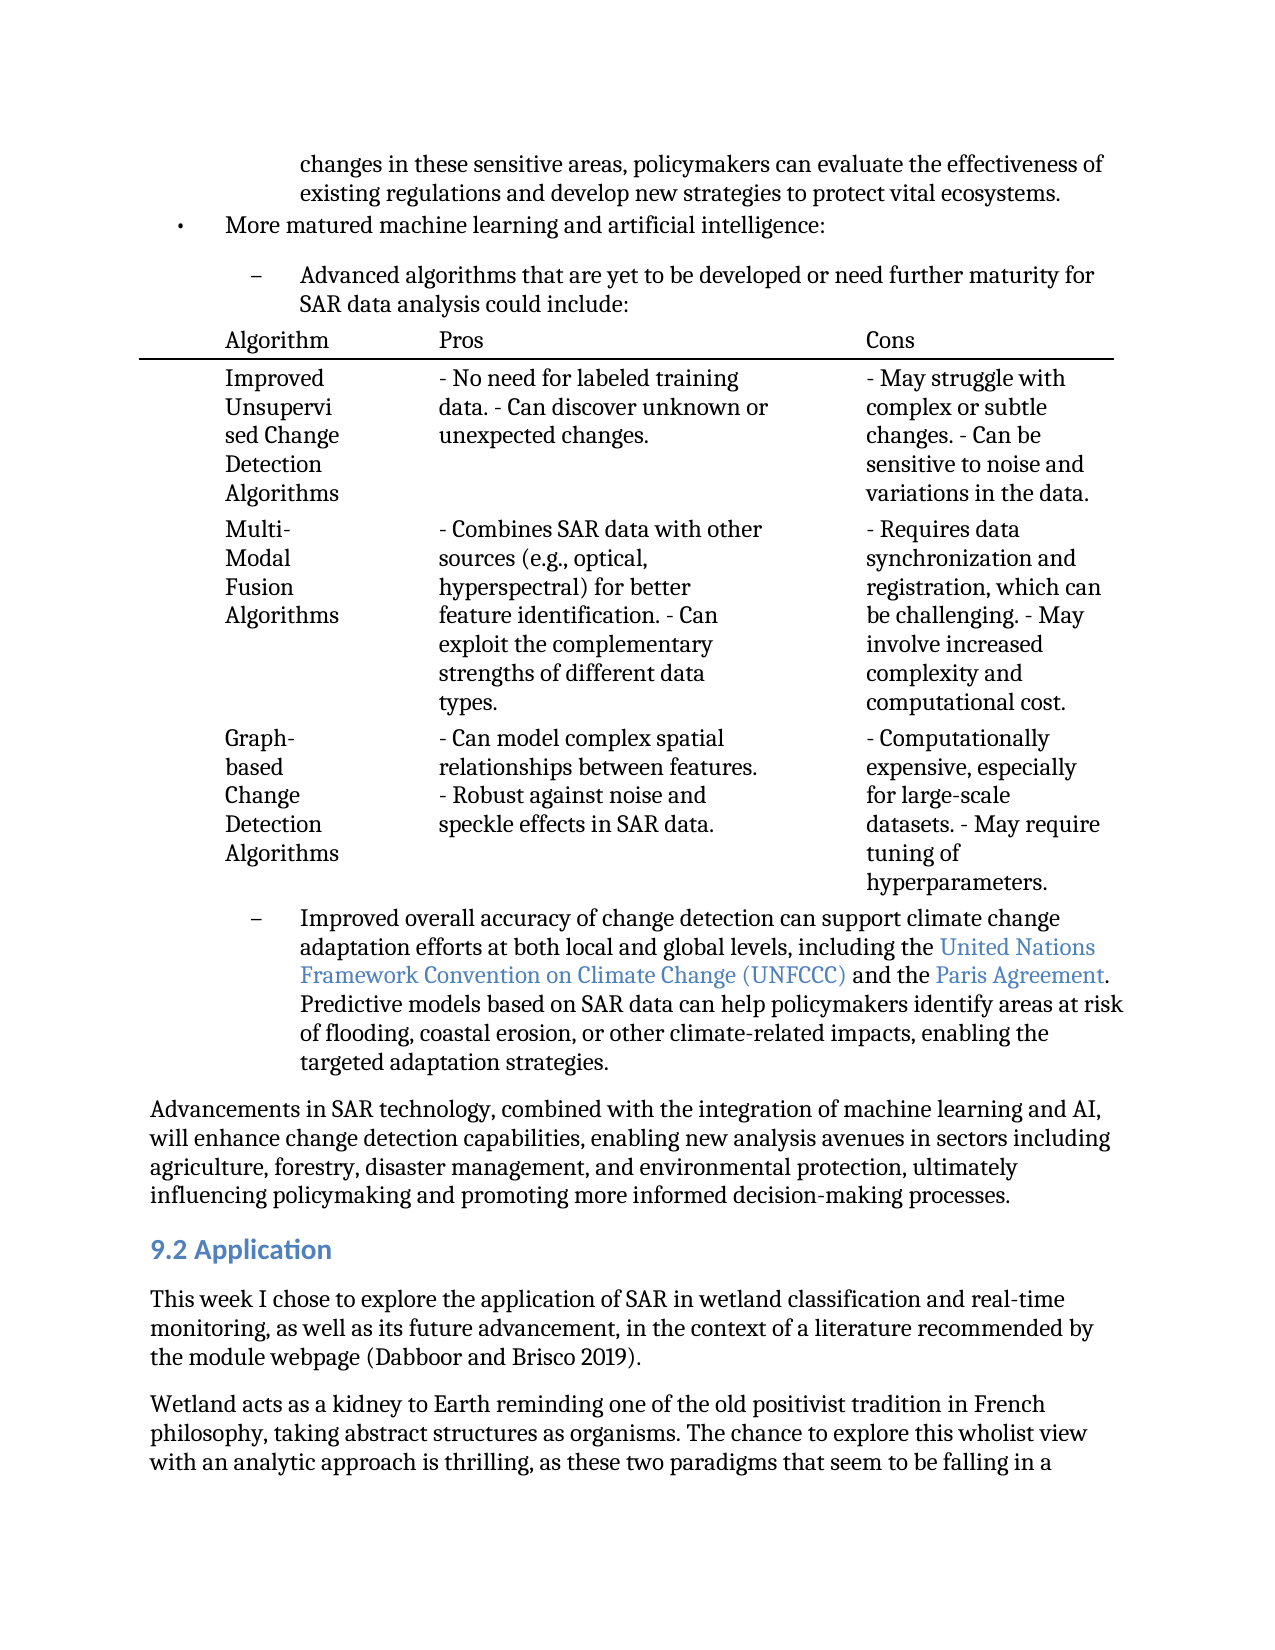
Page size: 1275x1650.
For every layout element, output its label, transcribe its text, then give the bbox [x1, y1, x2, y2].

table_header Pros [352, 322, 780, 358]
table_cell Graph-based Change Detection Algorithms [139, 720, 352, 900]
text Advancements in SAR technology, combined with the integration of machine learning and AI, will enhance change detection capabilities, enabling new analysis avenues in sectors including agriculture, forestry, disaster management, and environmental protection, ultimately influencing policymaking and promoting more informed decision-making processes. [150, 1095, 1125, 1210]
table_header Cons [780, 322, 1114, 358]
table_header Algorithm [139, 322, 352, 358]
list More matured machine learning and artificial intelligence: [175, 211, 1125, 240]
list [250, 150, 1125, 207]
table_cell Improved Unsupervised Change Detection Algorithms [139, 360, 352, 511]
table_cell - Computationally expensive, especially for large-scale datasets. - May require tuning of hyperparameters. [780, 720, 1114, 900]
table_cell - No need for labeled training data. - Can discover unknown or unexpected changes. [352, 360, 780, 511]
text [150, 1390, 1125, 1476]
table_cell - May struggle with complex or subtle changes. - Can be sensitive to noise and variations in the data. [780, 360, 1114, 511]
subtitle 9.2 Application [150, 1231, 1125, 1266]
text This week I chose to explore the application of SAR in wetland classification and real-time monitoring, as well as its future advancement, in the context of a literature recommended by the module webpage (Dabboor and Brisco 2019). [150, 1285, 1125, 1371]
table_cell - Combines SAR data with other sources (e.g., optical, hyperspectral) for better feature identification. - Can exploit the complementary strengths of different data types. [352, 511, 780, 720]
table_cell - Requires data synchronization and registration, which can be challenging. - May involve increased complexity and computational cost. [780, 511, 1114, 720]
table_cell - Can model complex spatial relationships between features. - Robust against noise and speckle effects in SAR data. [352, 720, 780, 900]
list Improved overall accuracy of change detection can support climate change adaptation efforts at both local and global levels, including the United Nations Framework Convention on Climate Change (UNFCCC) and the Paris Agreement. Predictive models based on SAR data can help policymakers identify areas at risk of flooding, coastal erosion, or other climate-related impacts, enabling the targeted adaptation strategies. [250, 904, 1125, 1076]
list Advanced algorithms that are yet to be developed or need further maturity for SAR data analysis could include: [250, 261, 1125, 318]
table_cell Multi-Modal Fusion Algorithms [139, 511, 352, 720]
